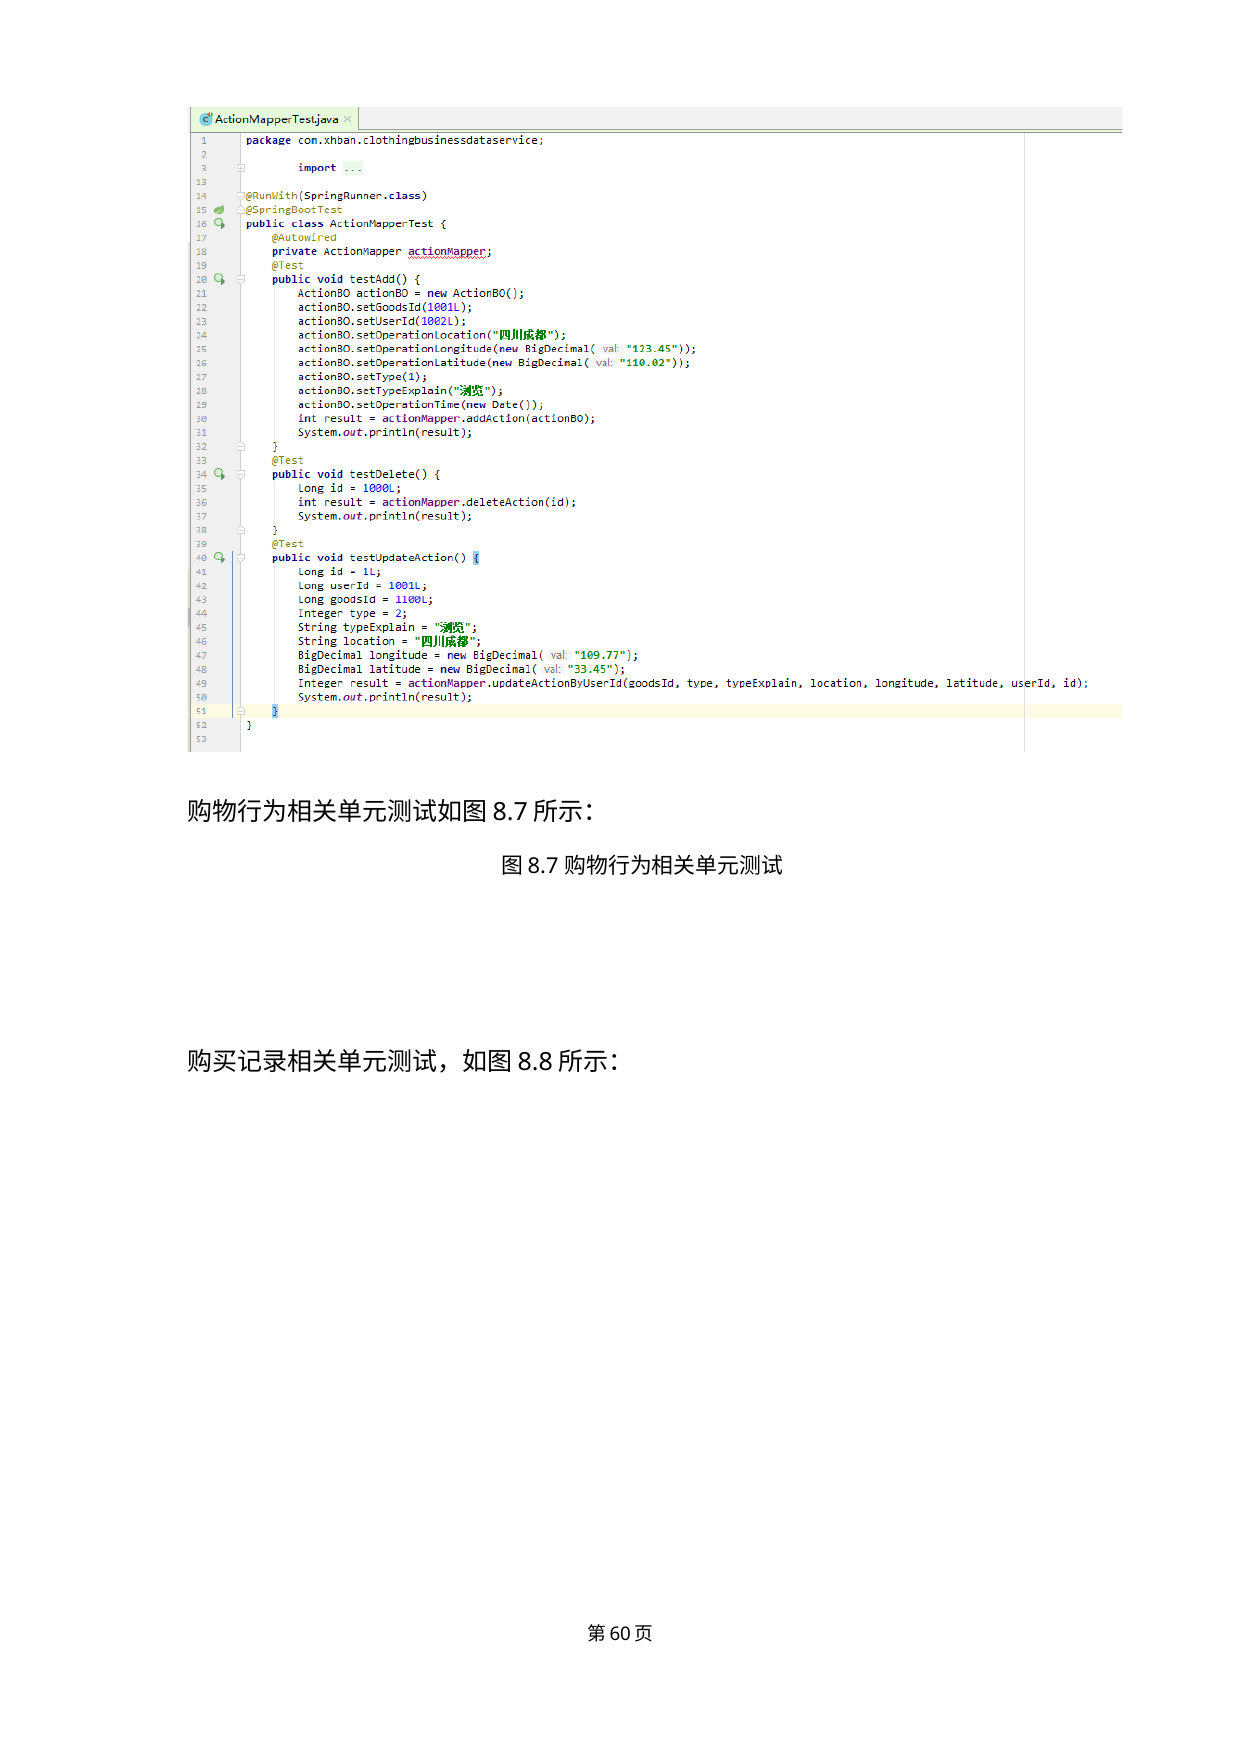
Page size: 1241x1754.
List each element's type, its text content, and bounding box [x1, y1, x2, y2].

text 图8.7 购物行为相关单元测试 [187, 848, 1053, 881]
picture [187, 107, 1123, 752]
text 购物行为相关单元测试如图8.7所示： [187, 752, 1053, 842]
text 购买记录相关单元测试，如图8.8所示： [187, 1027, 1053, 1092]
